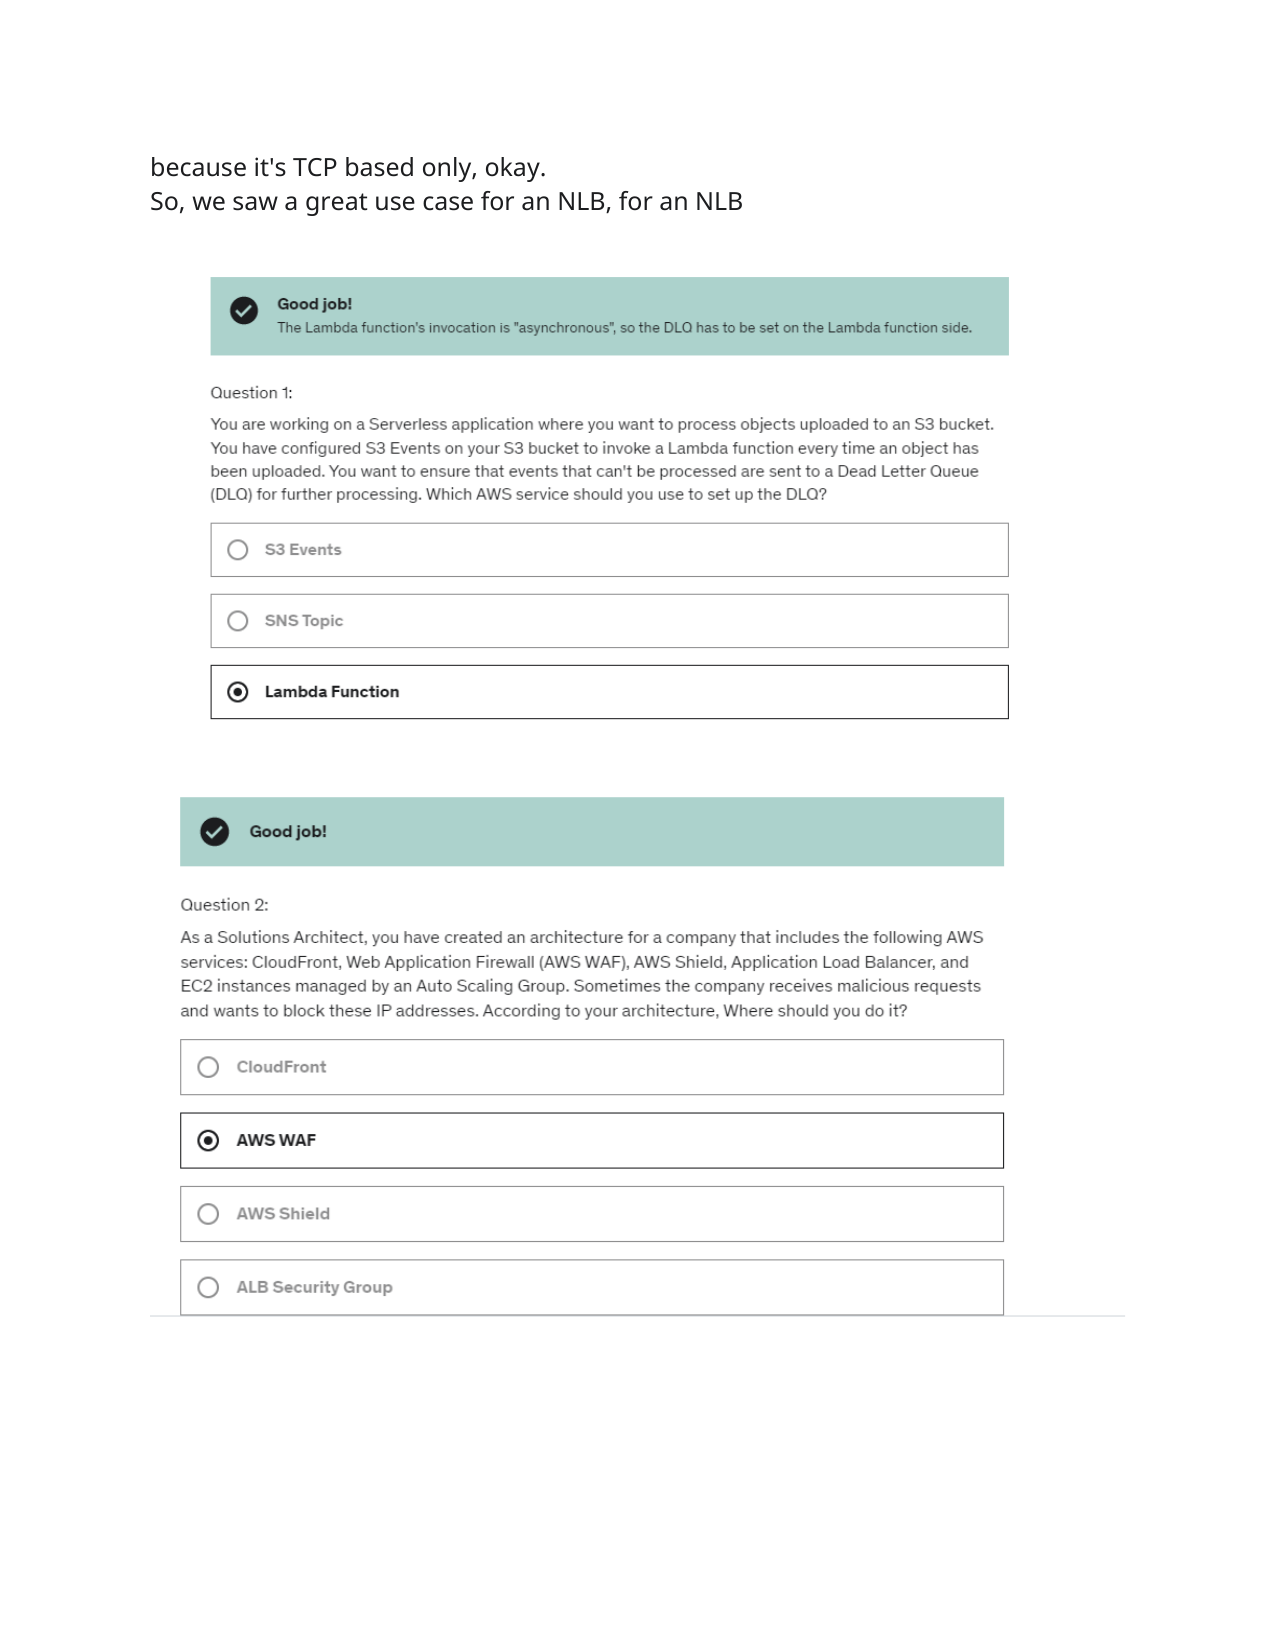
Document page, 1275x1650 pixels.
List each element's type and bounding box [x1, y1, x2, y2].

picture [150, 252, 1125, 761]
picture [150, 794, 1125, 1322]
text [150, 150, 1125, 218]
